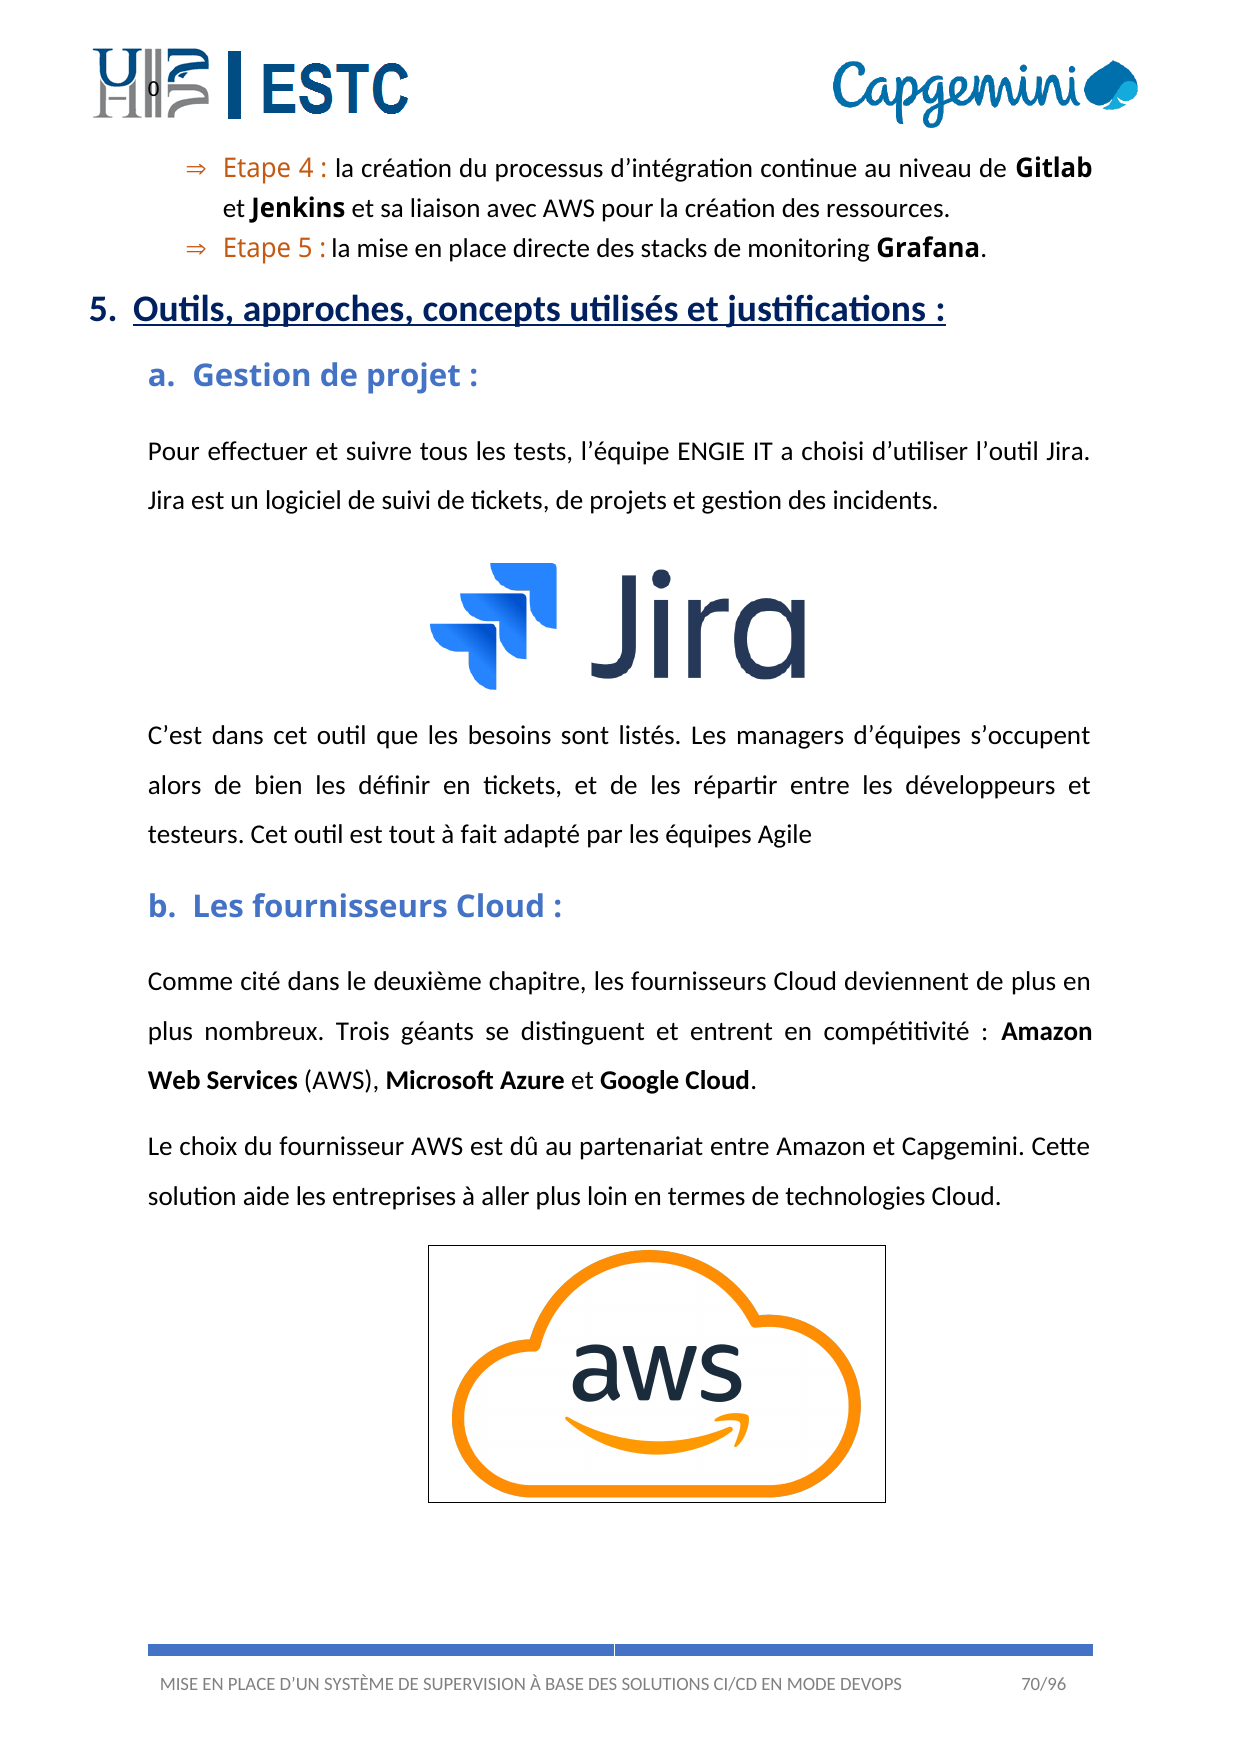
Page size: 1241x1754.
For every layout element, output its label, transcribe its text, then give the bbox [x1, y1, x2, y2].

text Le choix du fournisseur AWS est dû au partenariat entre Amazon et Capgemini. Cette solution aide les entreprises à aller plus loin en termes de technologies Cloud. [148, 1129, 1093, 1212]
picture [833, 60, 1139, 128]
subtitle Les fournisseurs Cloud : [148, 884, 1093, 926]
text C’est dans cet outil que les besoins sont listés. Les managers d’équipes s’occupent alors de bien les définir en tickets, et de les répartir entre les développeurs et testeurs. Cet outil est tout à fait adapté par les équipes Agile [148, 718, 1093, 851]
list Etape 4 : la création du processus d’intégration continue au niveau de Gitlab et Jenkins et sa liaison avec AWS pour la création des ressources. [185, 149, 1093, 225]
subtitle Gestion de projet : [148, 353, 1093, 396]
picture [429, 1246, 885, 1502]
list Etape 5 : la mise en place directe des stacks de monitoring Grafana. [185, 228, 1093, 265]
text Comme cité dans le deuxième chapitre, les fournisseurs Cloud deviennent de plus en plus nombreux. Trois géants se distinguent et entrent en compétitivité : Amazon Web Services (AWS), Microsoft Azure et Google Cloud. [148, 964, 1093, 1096]
picture [428, 549, 812, 700]
picture [87, 40, 418, 136]
subtitle Outils, approches, concepts utilisés et justifications : [88, 285, 1093, 331]
text Pour effectuer et suivre tous les tests, l’équipe ENGIE IT a choisi d’utiliser l’outil Jira. Jira est un logiciel de suivi de tickets, de projets et gestion des incidents. [148, 434, 1093, 516]
